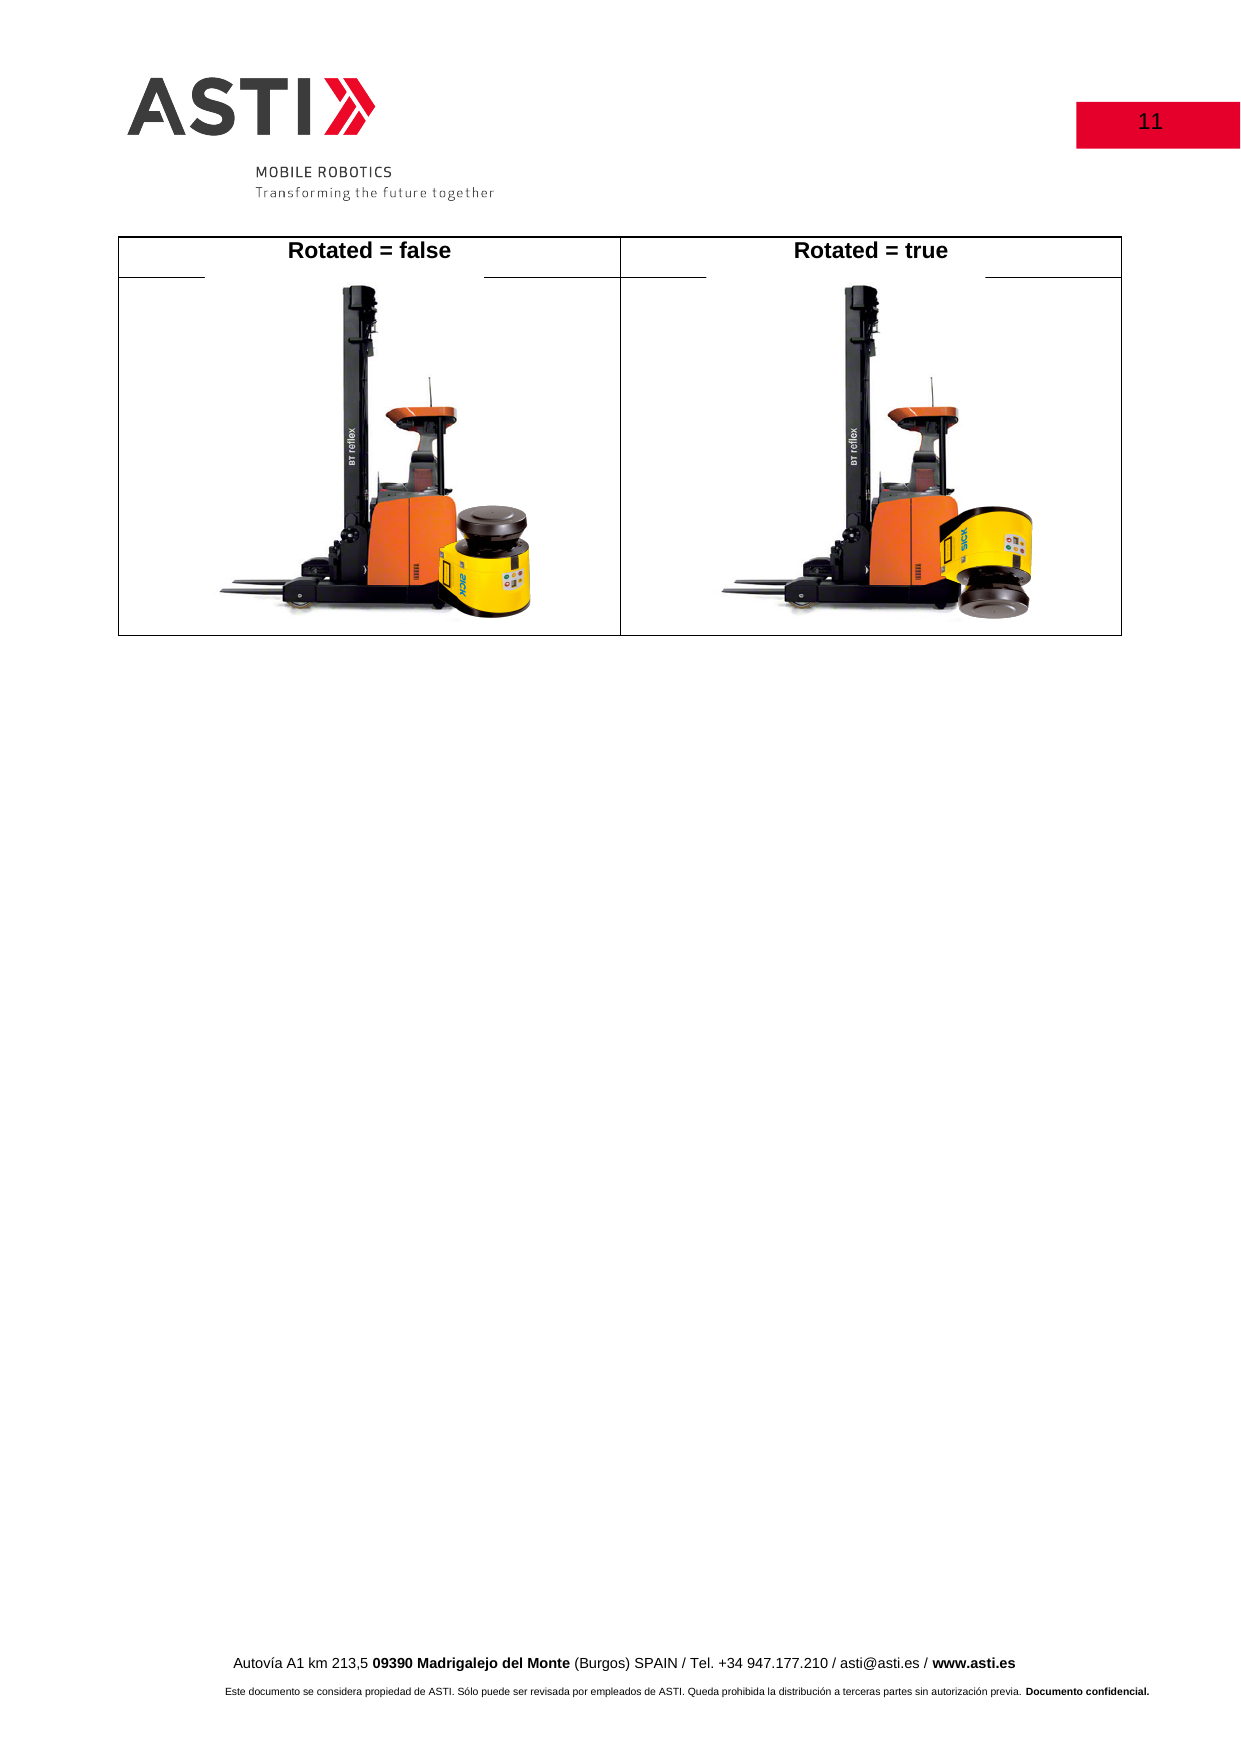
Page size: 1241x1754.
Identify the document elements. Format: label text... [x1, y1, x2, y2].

table_cell [621, 278, 1121, 635]
picture [706, 277, 1036, 622]
table_header Rotated = true [621, 238, 1121, 277]
table_header Rotated = false [119, 238, 620, 277]
picture [204, 277, 534, 622]
table_cell [119, 278, 620, 635]
picture [117, 59, 510, 221]
